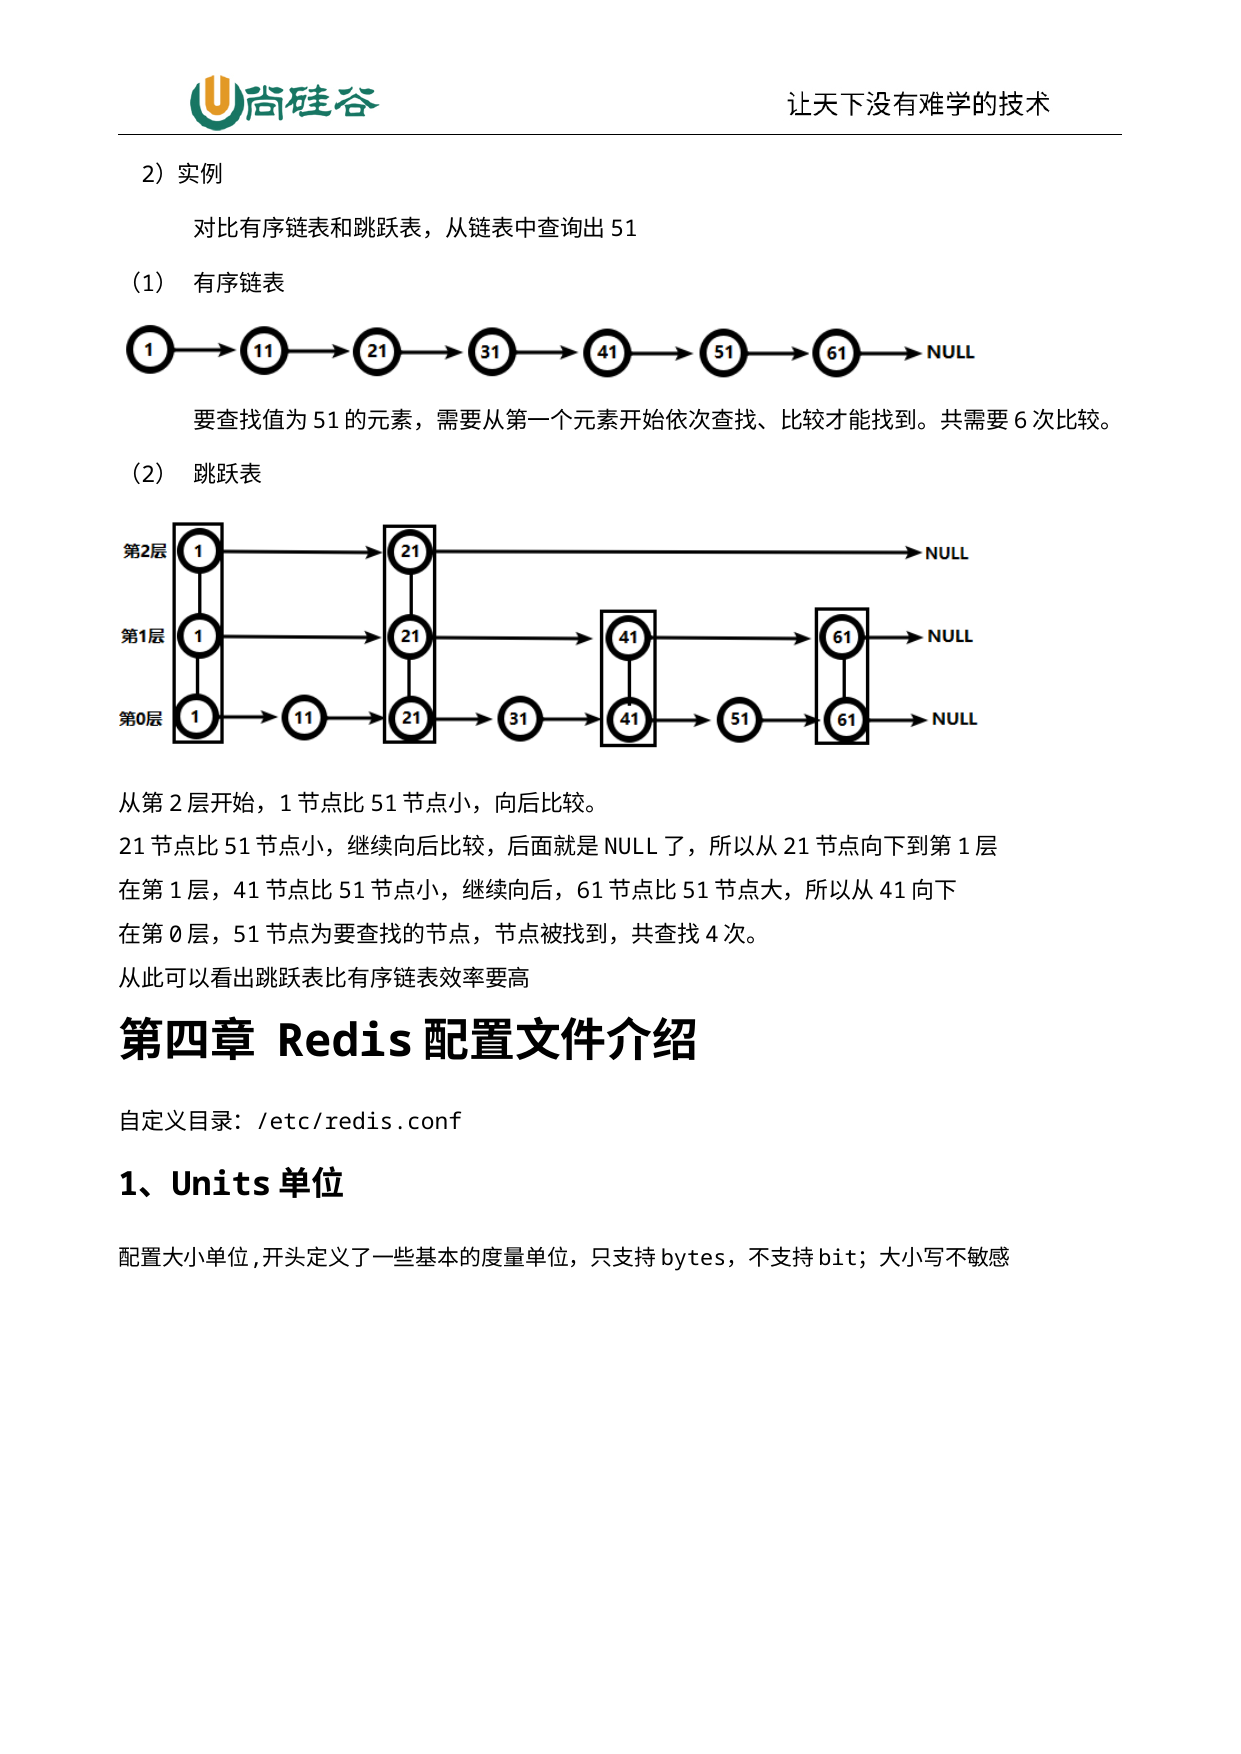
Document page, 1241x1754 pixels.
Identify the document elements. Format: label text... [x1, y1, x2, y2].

text 自定义目录：/etc/redis.conf [118, 1103, 1122, 1136]
text 2）实例 [118, 156, 1122, 189]
text 配置大小单位,开头定义了一些基本的度量单位，只支持bytes，不支持bit；大小写不敏感 [118, 1240, 1122, 1272]
text 从第2层开始，1节点比51节点小，向后比较。 [118, 784, 1122, 818]
text 在第1层，41节点比51节点小，继续向后，61节点比51节点大，所以从41向下 [118, 872, 1122, 905]
text 21节点比51节点小，继续向后比较，后面就是NULL了，所以从21节点向下到第1层 [118, 828, 1122, 861]
picture [118, 510, 984, 764]
list 跳跃表 [118, 456, 1122, 489]
text 对比有序链表和跳跃表，从链表中查询出51 [118, 210, 1122, 244]
list 有序链表 [118, 264, 1122, 298]
picture [187, 73, 1053, 132]
text 要查找值为51的元素，需要从第一个元素开始依次查找、比较才能找到。共需要6次比较。 [118, 402, 1122, 435]
text 从此可以看出跳跃表比有序链表效率要高 [118, 959, 1122, 993]
picture [118, 318, 984, 381]
text 在第0层，51节点为要查找的节点，节点被找到，共查找4次。 [118, 916, 1122, 949]
list 第四章 Redis配置文件介绍 [118, 1003, 1122, 1069]
list 1、Units单位 [118, 1157, 1122, 1205]
